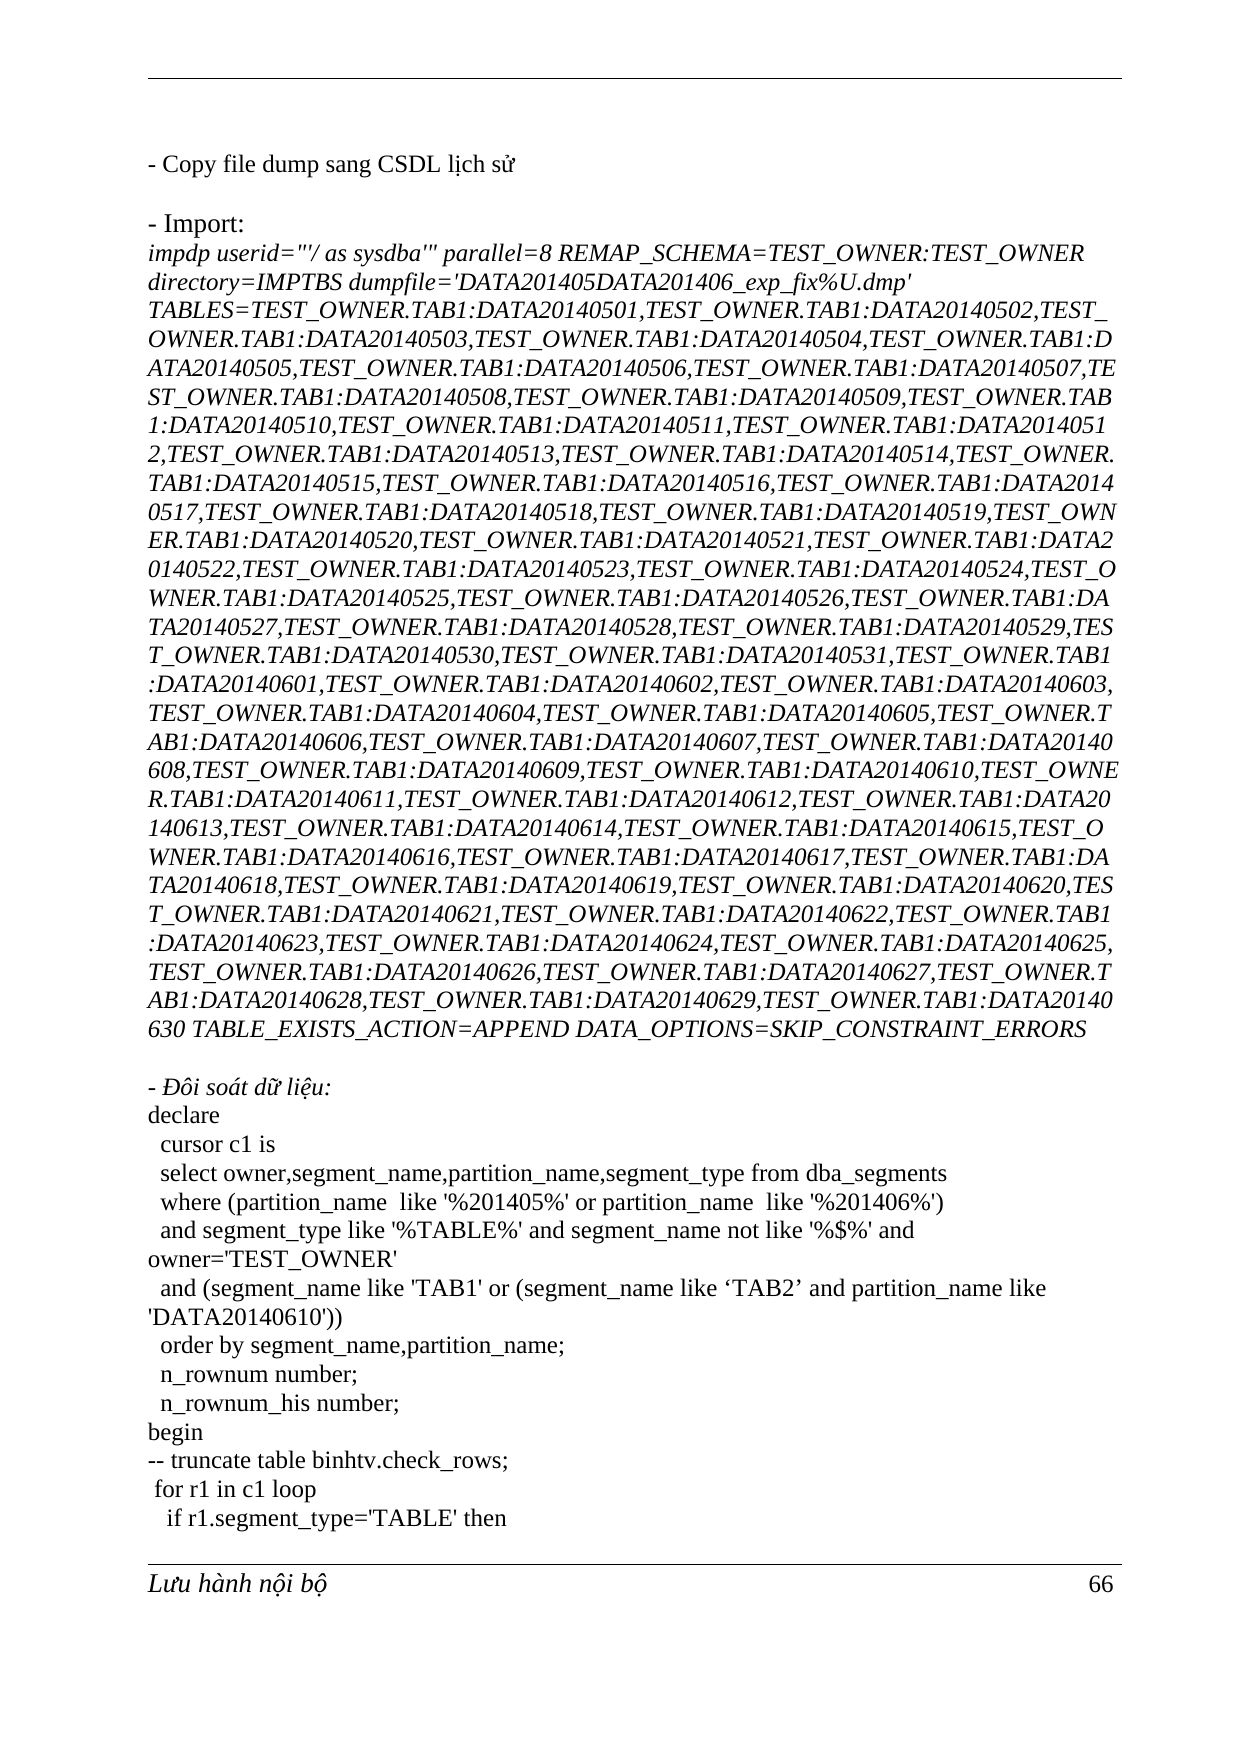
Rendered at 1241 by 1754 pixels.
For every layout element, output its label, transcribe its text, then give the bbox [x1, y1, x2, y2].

text where (partition_name like '%201405%' or partition_name like '%201406%') [148, 1187, 1122, 1215]
text n_rownum number; [148, 1359, 1122, 1388]
text order by segment_name,partition_name; [148, 1330, 1122, 1359]
text -- truncate table binhtv.check_rows; [148, 1445, 1122, 1474]
text declare [148, 1100, 1122, 1129]
text select owner,segment_name,partition_name,segment_type from dba_segments [148, 1158, 1122, 1187]
text and segment_type like '%TABLE%' and segment_name not like '%$%' and owner='TEST_OWNER' [148, 1215, 1122, 1273]
text and (segment_name like 'TAB1' or (segment_name like ‘TAB2’ and partition_name like 'DATA20140610')) [148, 1273, 1122, 1330]
text impdp userid="'/ as sysdba'" parallel=8 REMAP_SCHEMA=TEST_OWNER:TEST_OWNER directory=IMPTBS dumpfile='DATA201405DATA201406_exp_fix%U.dmp' TABLES=TEST_OWNER.TAB1:DATA20140501,TEST_OWNER.TAB1:DATA20140502,TEST_OWNER.TAB1:DATA20140503,TEST_OWNER.TAB1:DATA20140504,TEST_OWNER.TAB1:DATA20140505,TEST_OWNER.TAB1:DATA20140506,TEST_OWNER.TAB1:DATA20140507,TEST_OWNER.TAB1:DATA20140508,TEST_OWNER.TAB1:DATA20140509,TEST_OWNER.TAB1:DATA20140510,TEST_OWNER.TAB1:DATA20140511,TEST_OWNER.TAB1:DATA20140512,TEST_OWNER.TAB1:DATA20140513,TEST_OWNER.TAB1:DATA20140514,TEST_OWNER.TAB1:DATA20140515,TEST_OWNER.TAB1:DATA20140516,TEST_OWNER.TAB1:DATA20140517,TEST_OWNER.TAB1:DATA20140518,TEST_OWNER.TAB1:DATA20140519,TEST_OWNER.TAB1:DATA20140520,TEST_OWNER.TAB1:DATA20140521,TEST_OWNER.TAB1:DATA20140522,TEST_OWNER.TAB1:DATA20140523,TEST_OWNER.TAB1:DATA20140524,TEST_OWNER.TAB1:DATA20140525,TEST_OWNER.TAB1:DATA20140526,TEST_OWNER.TAB1:DATA20140527,TEST_OWNER.TAB1:DATA20140528,TEST_OWNER.TAB1:DATA20140529,TEST_OWNER.TAB1:DATA20140530,TEST_OWNER.TAB1:DATA20140531,TEST_OWNER.TAB1:DATA20140601,TEST_OWNER.TAB1:DATA20140602,TEST_OWNER.TAB1:DATA20140603,TEST_OWNER.TAB1:DATA20140604,TEST_OWNER.TAB1:DATA20140605,TEST_OWNER.TAB1:DATA20140606,TEST_OWNER.TAB1:DATA20140607,TEST_OWNER.TAB1:DATA20140608,TEST_OWNER.TAB1:DATA20140609,TEST_OWNER.TAB1:DATA20140610,TEST_OWNER.TAB1:DATA20140611,TEST_OWNER.TAB1:DATA20140612,TEST_OWNER.TAB1:DATA20140613,TEST_OWNER.TAB1:DATA20140614,TEST_OWNER.TAB1:DATA20140615,TEST_OWNER.TAB1:DATA20140616,TEST_OWNER.TAB1:DATA20140617,TEST_OWNER.TAB1:DATA20140618,TEST_OWNER.TAB1:DATA20140619,TEST_OWNER.TAB1:DATA20140620,TEST_OWNER.TAB1:DATA20140621,TEST_OWNER.TAB1:DATA20140622,TEST_OWNER.TAB1:DATA20140623,TEST_OWNER.TAB1:DATA20140624,TEST_OWNER.TAB1:DATA20140625,TEST_OWNER.TAB1:DATA20140626,TEST_OWNER.TAB1:DATA20140627,TEST_OWNER.TAB1:DATA20140628,TEST_OWNER.TAB1:DATA20140629,TEST_OWNER.TAB1:DATA20140630 TABLE_EXISTS_ACTION=APPEND DATA_OPTIONS=SKIP_CONSTRAINT_ERRORS [148, 238, 1122, 1043]
text - Copy file dump sang CSDL lịch sử [148, 149, 1122, 178]
text - Import: [148, 207, 1122, 238]
text begin [148, 1417, 1122, 1445]
text for r1 in c1 loop [148, 1474, 1122, 1503]
text - Đôi soát dữ liệu: [148, 1072, 1122, 1100]
text cursor c1 is [148, 1129, 1122, 1158]
text n_rownum_his number; [148, 1388, 1122, 1417]
text if r1.segment_type='TABLE' then [148, 1503, 1122, 1532]
